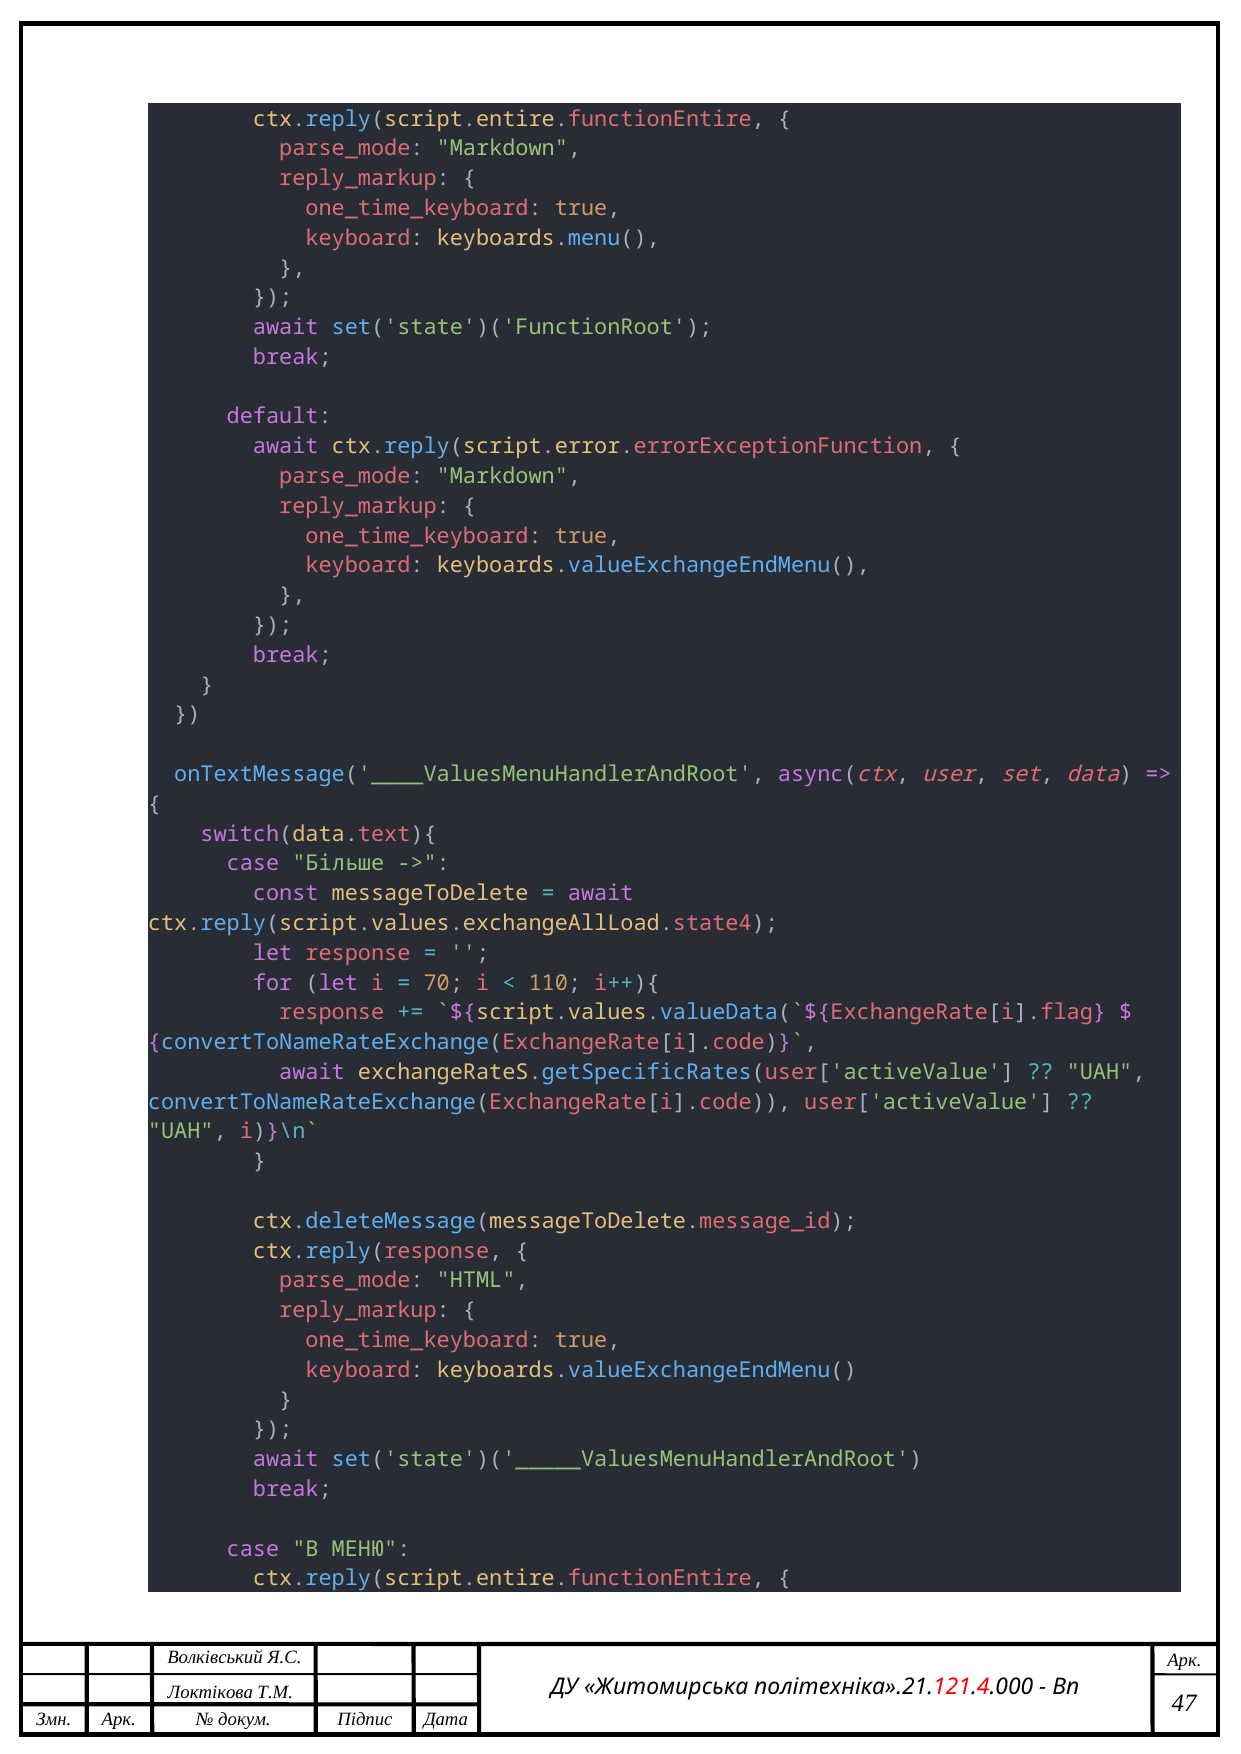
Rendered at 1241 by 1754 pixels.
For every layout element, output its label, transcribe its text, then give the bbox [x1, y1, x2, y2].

text await set('state')('FunctionRoot'); [148, 311, 1181, 341]
text ctx.reply(script.entire.functionEntire, { [148, 103, 1181, 132]
text onTextMessage('____ValuesMenuHandlerAndRoot', async(ctx, user, set, data) => { [148, 758, 1181, 818]
text await ctx.reply(script.error.errorExceptionFunction, { [148, 430, 1181, 460]
text let response = ''; [148, 937, 1181, 967]
text ctx.reply(script.entire.functionEntire, { [148, 1562, 1181, 1592]
text case "В МЕНЮ": [148, 1533, 1181, 1562]
text }, [148, 252, 1181, 281]
text break; [148, 341, 1181, 371]
text parse_mode: "Markdown", [148, 132, 1181, 162]
text } [148, 669, 1181, 698]
text keyboard: keyboards.valueExchangeEndMenu() [148, 1354, 1181, 1384]
text } [148, 1145, 1181, 1175]
text keyboard: keyboards.menu(), [148, 222, 1181, 252]
text break; [148, 639, 1181, 669]
text one_time_keyboard: true, [148, 1324, 1181, 1354]
text reply_markup: { [148, 162, 1181, 192]
text } [148, 1384, 1181, 1413]
text default: [148, 401, 1181, 430]
text one_time_keyboard: true, [148, 520, 1181, 549]
text break; [148, 1473, 1181, 1503]
text parse_mode: "HTML", [148, 1264, 1181, 1294]
text const messageToDelete = await ctx.reply(script.values.exchangeAllLoad.state4); [148, 877, 1181, 937]
text }); [148, 609, 1181, 639]
text }); [148, 1413, 1181, 1443]
text response += `${script.values.valueData(`${ExchangeRate[i].flag} ${convertToNameRateExchange(ExchangeRate[i].code)}`, [148, 996, 1181, 1056]
text for (let i = 70; i < 110; i++){ [148, 967, 1181, 996]
text }) [148, 698, 1181, 728]
text parse_mode: "Markdown", [148, 460, 1181, 490]
text reply_markup: { [148, 1294, 1181, 1324]
text reply_markup: { [148, 490, 1181, 520]
text await set('state')('_____ValuesMenuHandlerAndRoot') [148, 1443, 1181, 1473]
text ctx.reply(response, { [148, 1235, 1181, 1264]
text }, [148, 579, 1181, 609]
text ctx.deleteMessage(messageToDelete.message_id); [148, 1205, 1181, 1235]
text one_time_keyboard: true, [148, 192, 1181, 222]
text case "Більше ->": [148, 847, 1181, 877]
text switch(data.text){ [148, 818, 1181, 847]
text }); [148, 281, 1181, 311]
text keyboard: keyboards.valueExchangeEndMenu(), [148, 549, 1181, 579]
text await exchangeRateS.getSpecificRates(user['activeValue'] ?? "UAH", convertToNameRateExchange(ExchangeRate[i].code)), user['activeValue'] ?? "UAH", i)}\n` [148, 1056, 1181, 1145]
